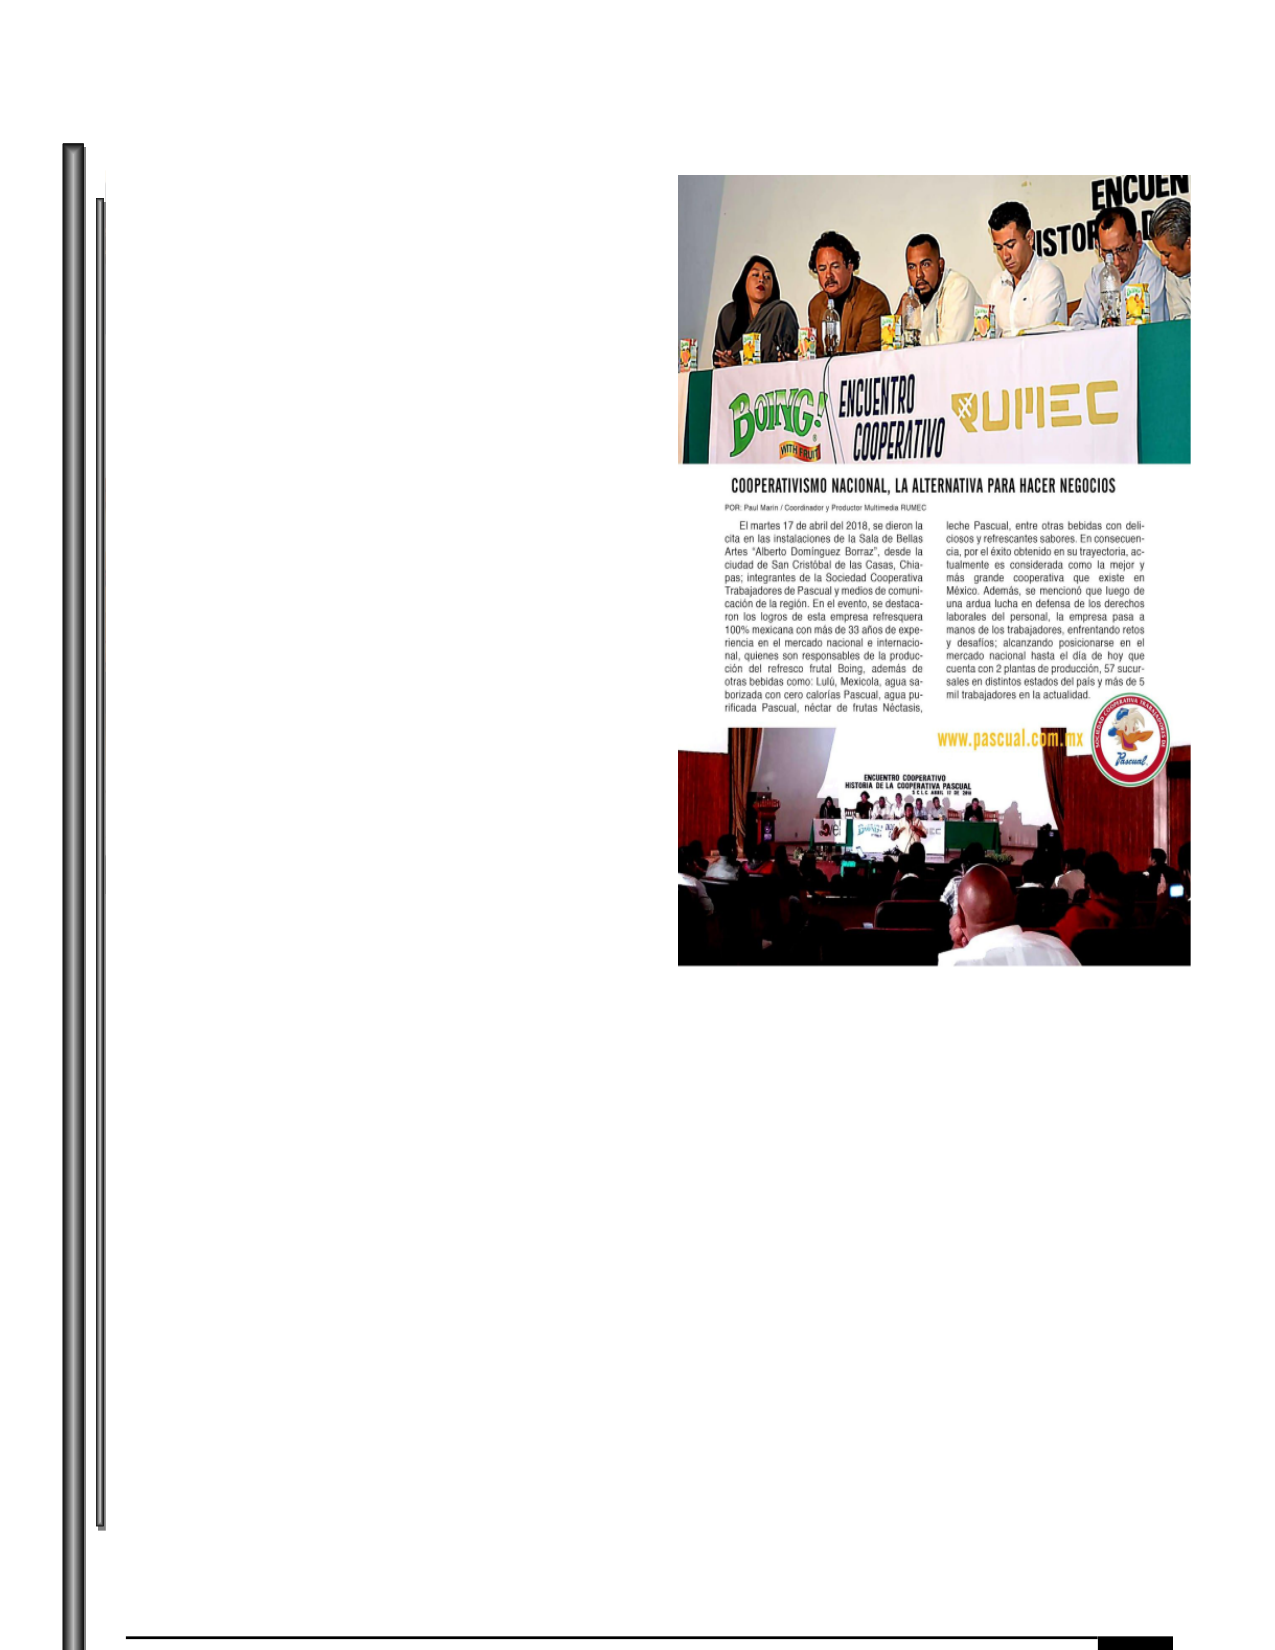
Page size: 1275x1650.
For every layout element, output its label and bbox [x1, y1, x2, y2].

picture [678, 175, 1191, 968]
